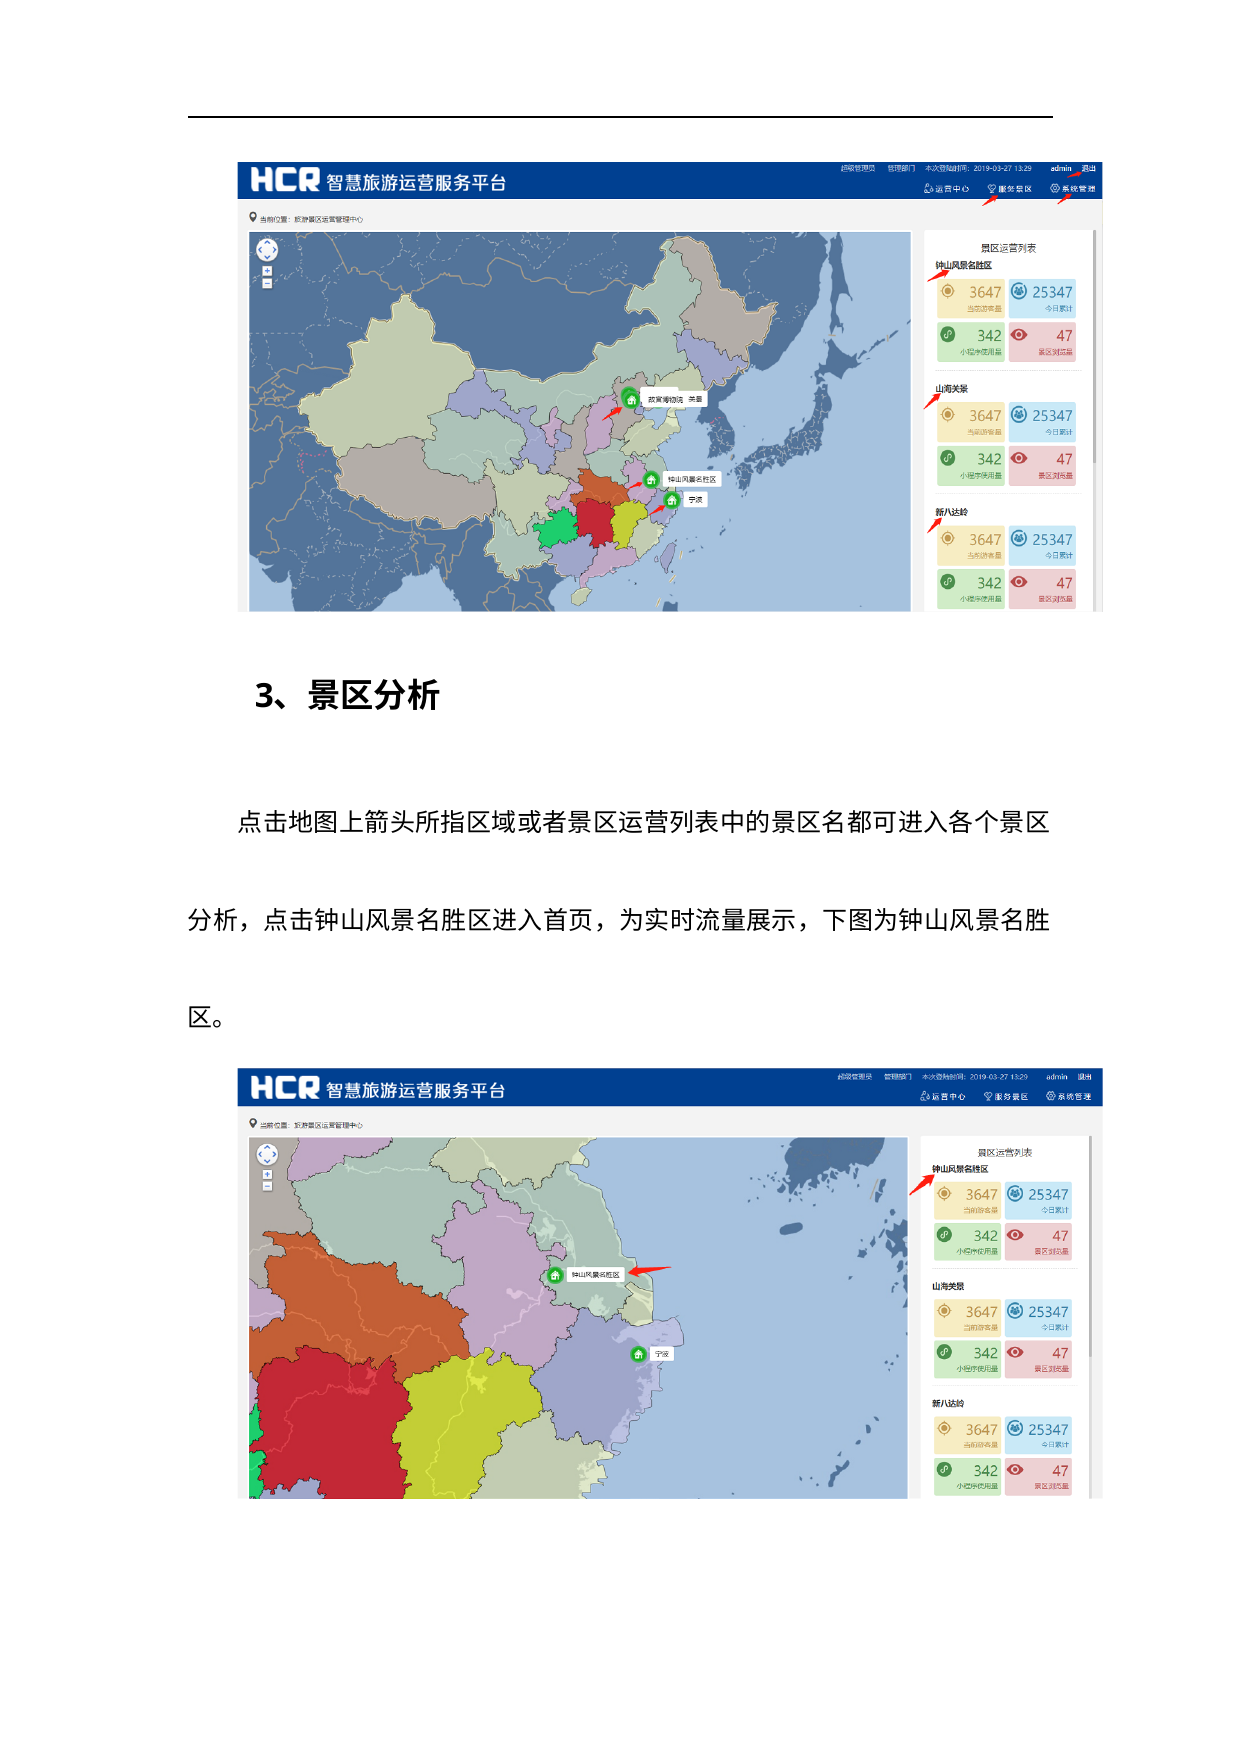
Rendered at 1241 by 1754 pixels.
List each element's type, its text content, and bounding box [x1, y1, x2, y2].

subtitle 景区分析 [187, 661, 1053, 726]
picture [237, 162, 1103, 612]
picture [237, 1066, 1103, 1499]
text 点击地图上箭头所指区域或者景区运营列表中的景区名都可进入各个景区分析，点击钟山风景名胜区进入首页，为实时流量展示，下图为钟山风景名胜区。 [187, 788, 1053, 1048]
